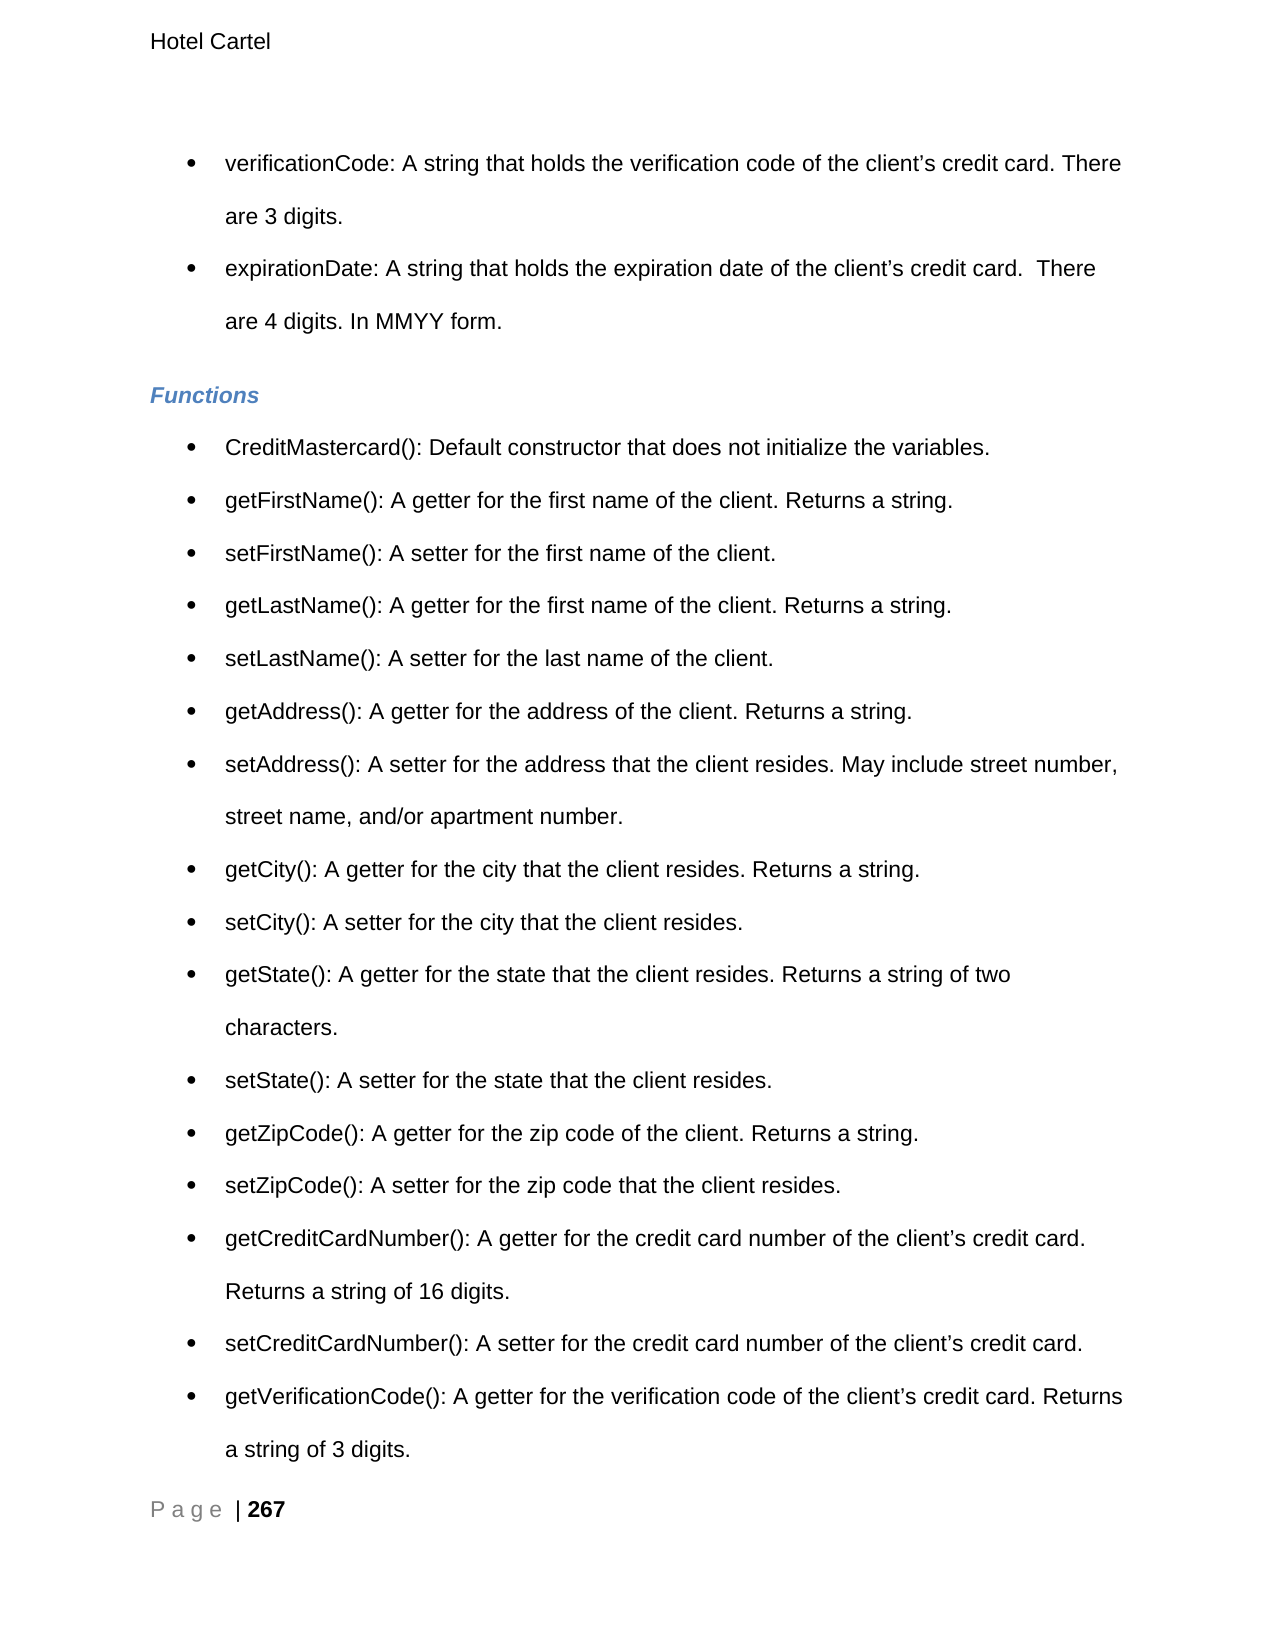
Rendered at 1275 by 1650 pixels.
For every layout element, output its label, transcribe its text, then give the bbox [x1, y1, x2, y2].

text setFirstName(): A setter for the first name of the client. [187, 540, 1125, 566]
text setZipCode(): A setter for the zip code that the client resides. [187, 1172, 1125, 1199]
text getVerificationCode(): A getter for the verification code of the client’s credit card. Returns a string of 3 digits. [187, 1383, 1125, 1462]
text getZipCode(): A getter for the zip code of the client. Returns a string. [187, 1119, 1125, 1146]
text CreditMastercard(): Default constructor that does not initialize the variables. [187, 434, 1125, 461]
text getAddress(): A getter for the address of the client. Returns a string. [187, 698, 1125, 724]
subtitle Functions [150, 382, 1125, 408]
text getLastName(): A getter for the first name of the client. Returns a string. [187, 592, 1125, 619]
text getCity(): A getter for the city that the client resides. Returns a string. [187, 856, 1125, 882]
text setCity(): A setter for the city that the client resides. [187, 909, 1125, 935]
text expirationDate: A string that holds the expiration date of the client’s credit card. There are 4 digits. In MMYY form. [187, 255, 1125, 334]
text setState(): A setter for the state that the client resides. [187, 1067, 1125, 1093]
text setCreditCardNumber(): A setter for the credit card number of the client’s credit card. [187, 1330, 1125, 1357]
text setAddress(): A setter for the address that the client resides. May include street number, street name, and/or apartment number. [187, 751, 1125, 830]
text getState(): A getter for the state that the client resides. Returns a string of two characters. [187, 961, 1125, 1041]
text getFirstName(): A getter for the first name of the client. Returns a string. [187, 487, 1125, 513]
text verificationCode: A string that holds the verification code of the client’s credit card. There are 3 digits. [187, 150, 1125, 229]
text getCreditCardNumber(): A getter for the credit card number of the client’s credit card. Returns a string of 16 digits. [187, 1225, 1125, 1304]
text setLastName(): A setter for the last name of the client. [187, 645, 1125, 672]
